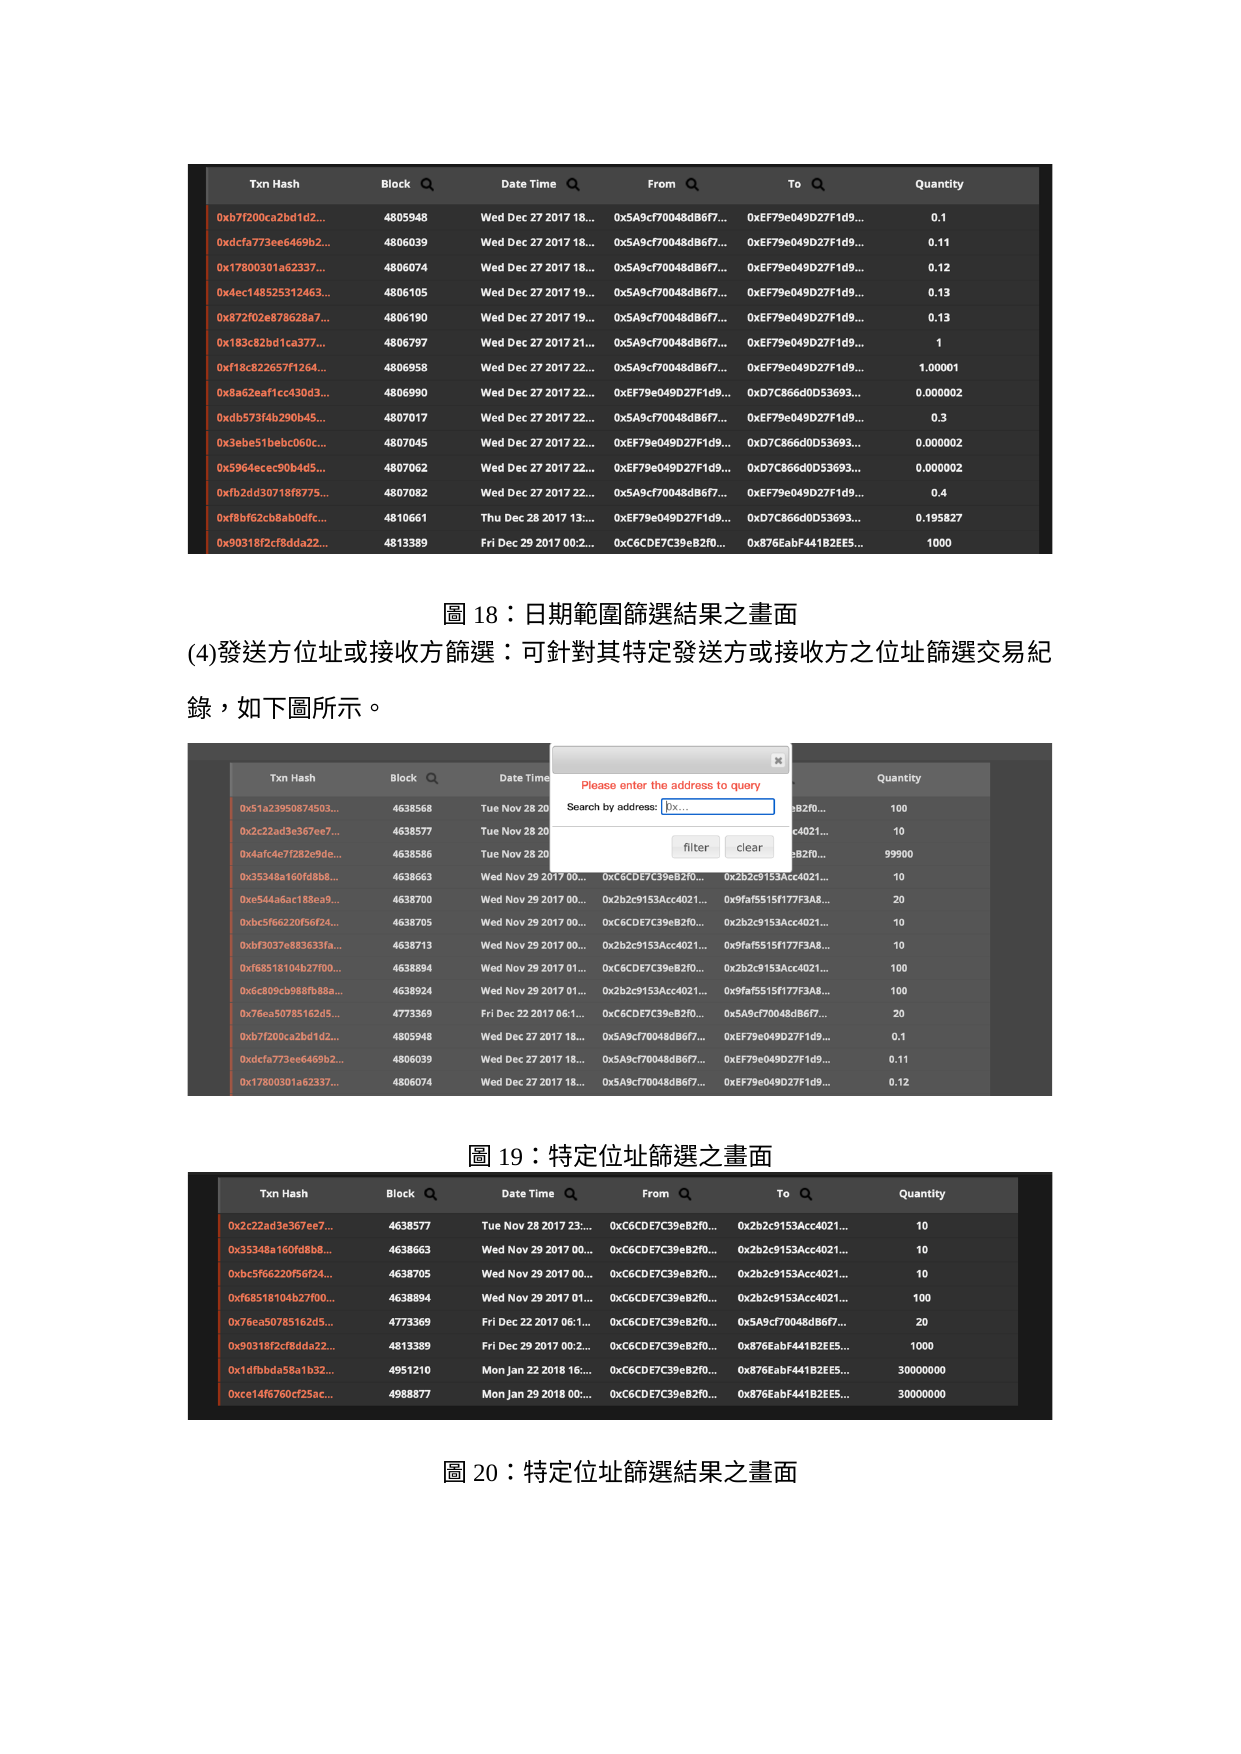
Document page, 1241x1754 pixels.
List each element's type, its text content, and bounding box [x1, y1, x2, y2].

text (4)發送方位址或接收方篩選：可針對其特定發送方或接收方之位址篩選交易紀錄，如下圖所示。 [187, 631, 1053, 725]
picture [187, 743, 1053, 1096]
picture [187, 164, 1053, 554]
text 圖 20：特定位址篩選結果之畫面 [187, 1452, 1053, 1490]
text 圖 19：特定位址篩選之畫面 [187, 1135, 1053, 1172]
picture [187, 1172, 1053, 1420]
text 圖 18：日期範圍篩選結果之畫面 [187, 594, 1053, 631]
